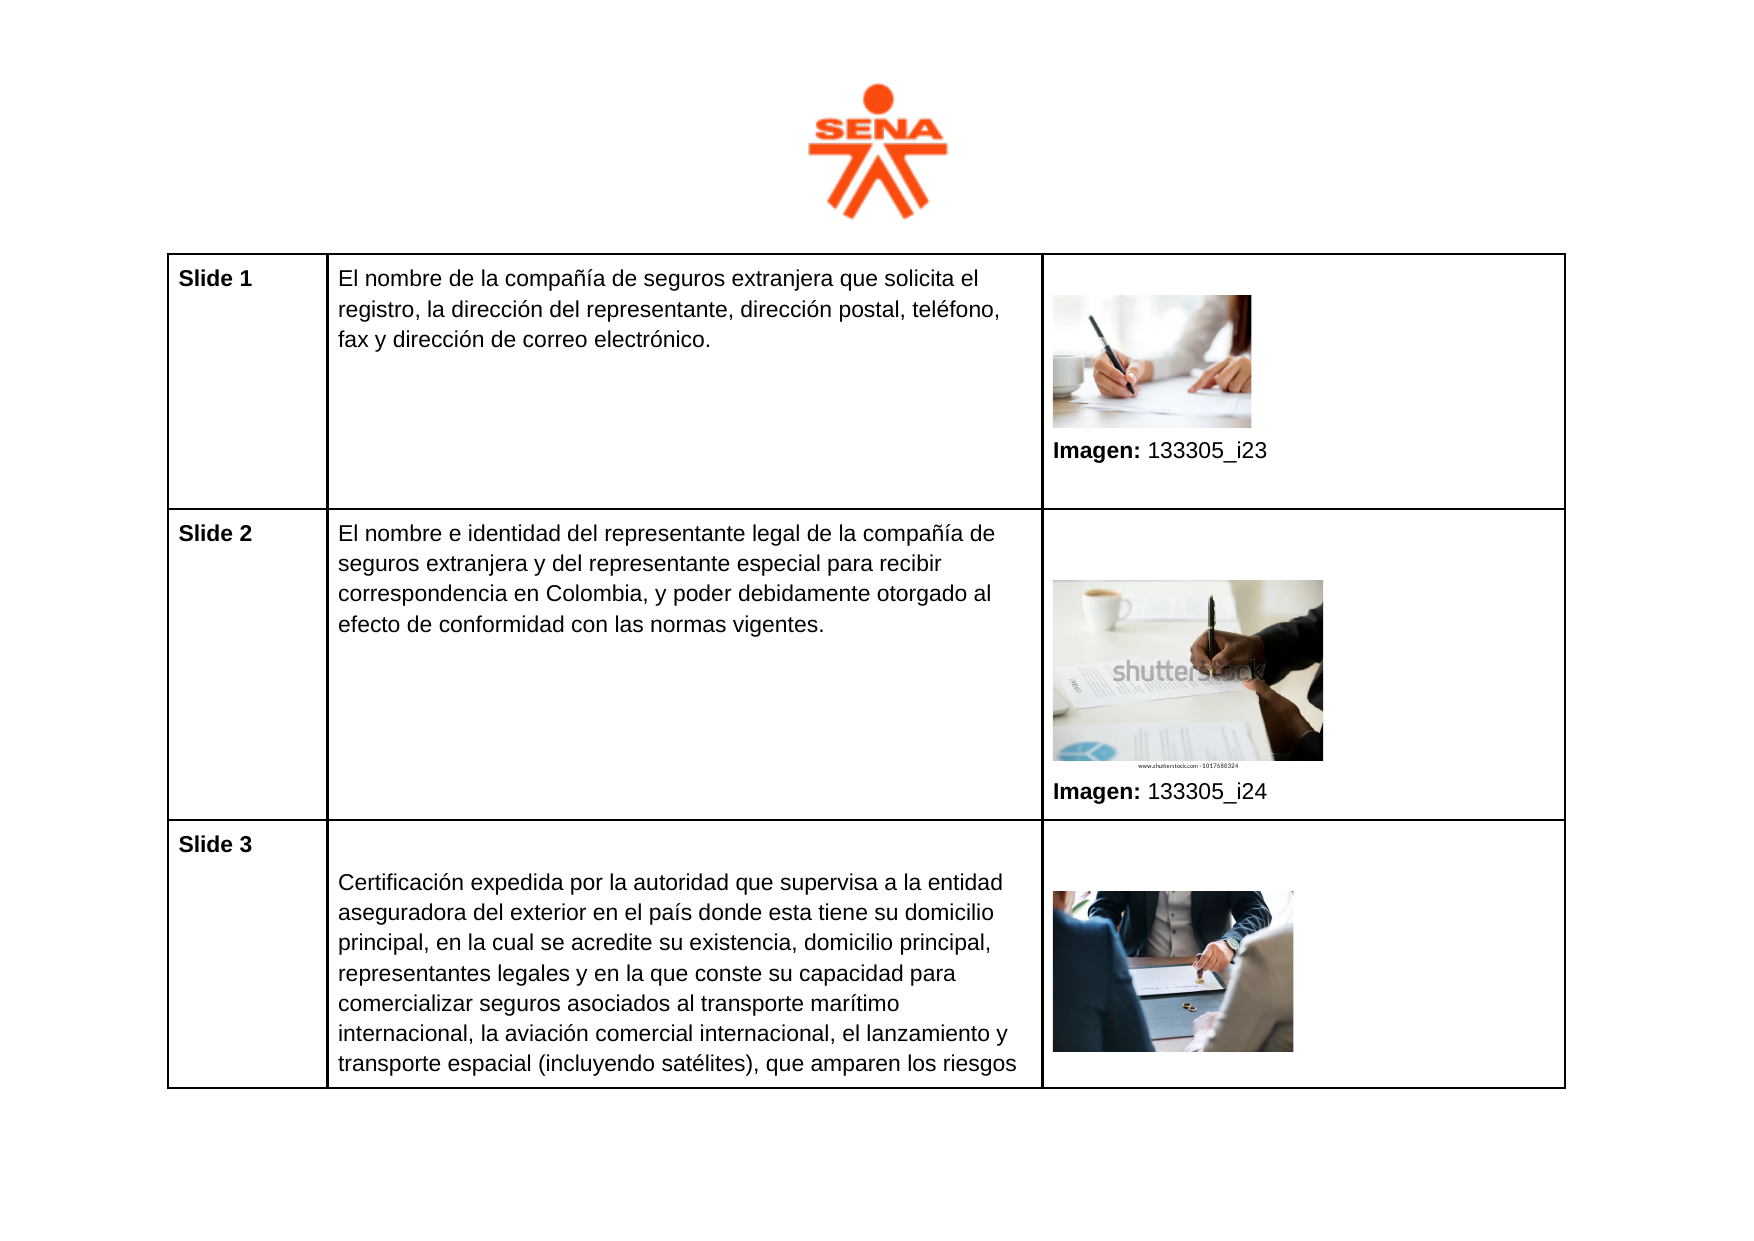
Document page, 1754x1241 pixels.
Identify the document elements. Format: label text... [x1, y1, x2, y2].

table_cell Slide 3 [169, 821, 326, 1087]
picture [796, 75, 958, 227]
table_cell Slide 2 [169, 510, 326, 819]
table_cell Imagen: 133305_i23 [1044, 255, 1564, 507]
table_cell El nombre de la compañía de seguros extranjera que solicita el registro, la dirección del representante, dirección postal, teléfono, fax y dirección de correo electrónico. [329, 255, 1041, 507]
picture [1052, 295, 1252, 428]
picture [1052, 580, 1324, 770]
table_cell Imagen: 133305_i24 [1044, 510, 1564, 819]
picture [1052, 891, 1294, 1052]
table_cell El nombre e identidad del representante legal de la compañía de seguros extranjera y del representante especial para recibir correspondencia en Colombia, y poder debidamente otorgado al efecto de conformidad con las normas vigentes. [329, 510, 1041, 819]
table_cell Imagen: 133305_i25 [1044, 821, 1564, 1087]
table_cell Slide 1 [169, 255, 326, 507]
